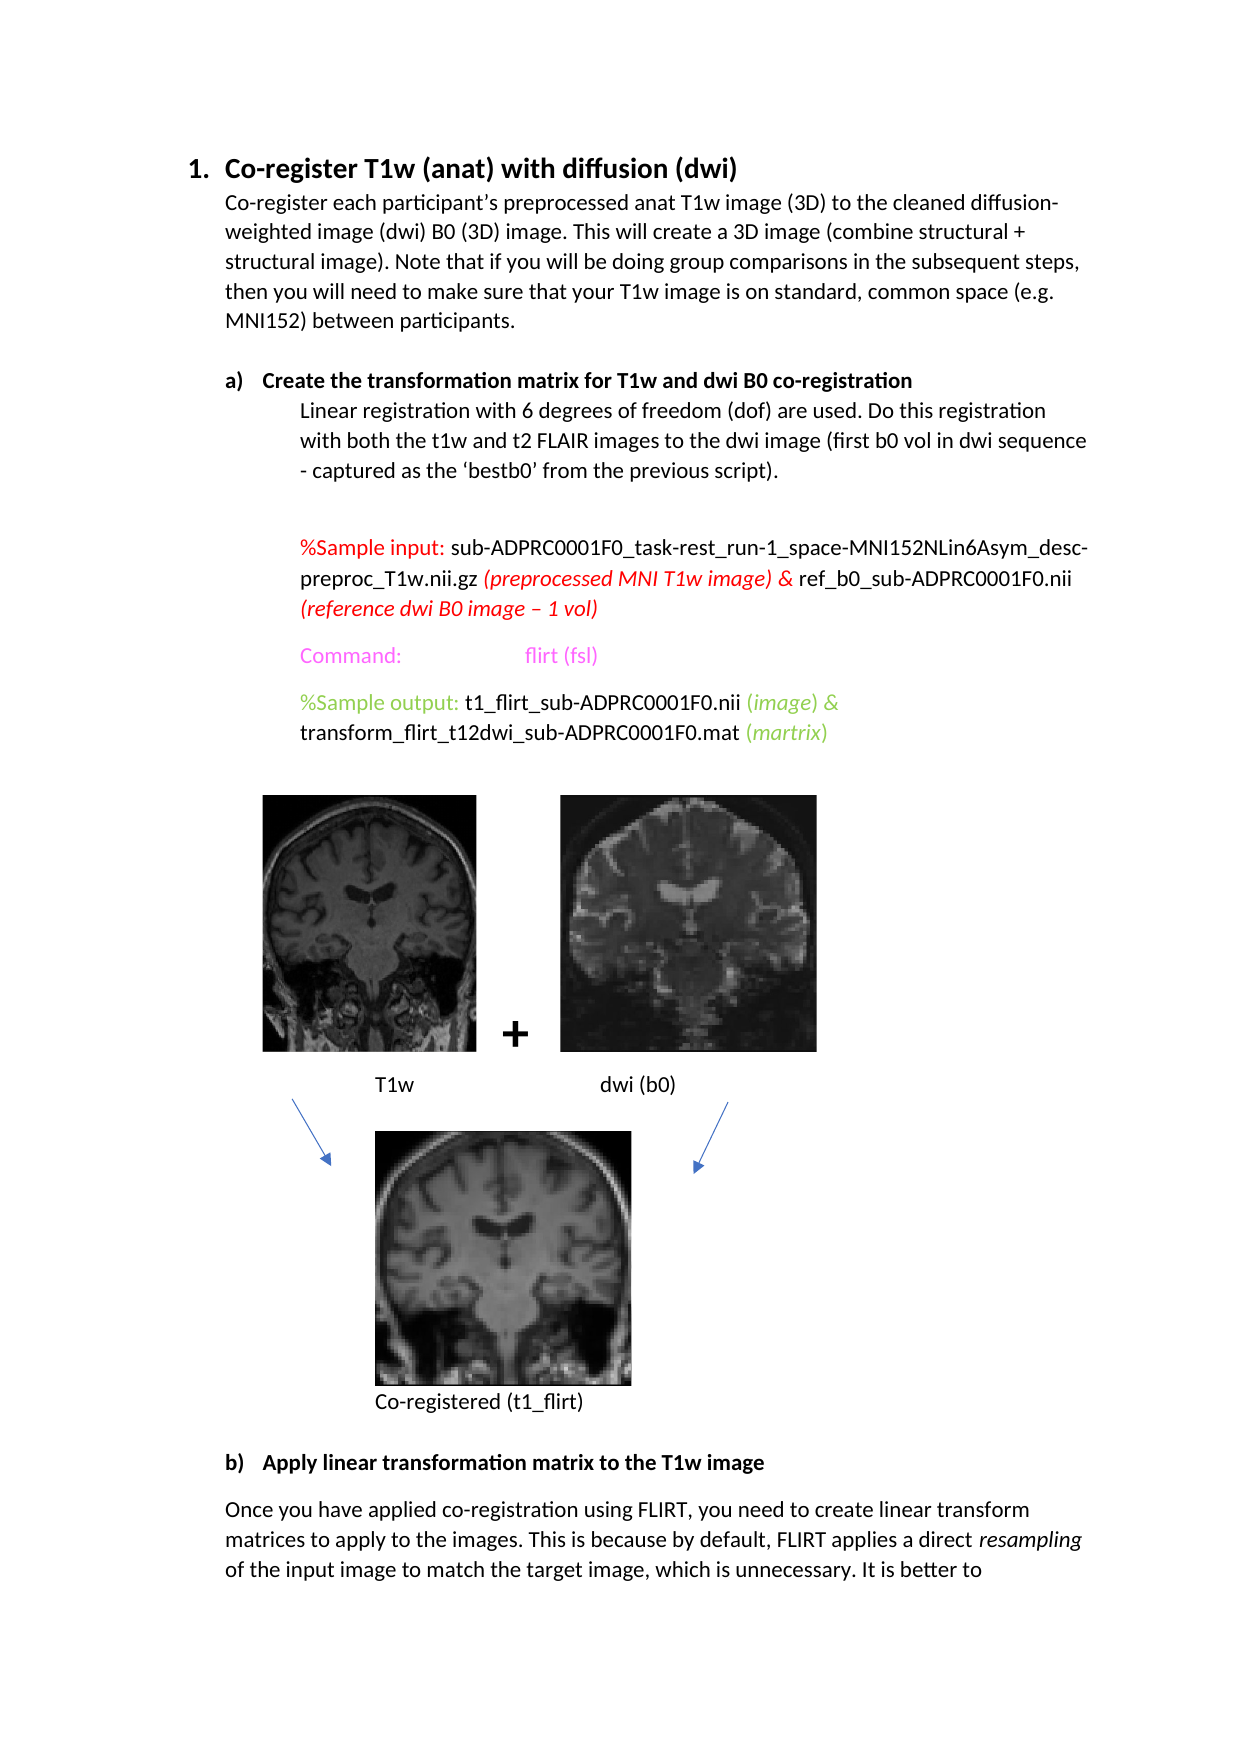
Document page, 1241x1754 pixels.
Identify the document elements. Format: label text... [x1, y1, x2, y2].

list Create the transformation matrix for T1w and dwi B0 co-registration [225, 366, 1090, 394]
list Linear registration with 6 degrees of freedom (dof) are used. Do this registration with both the t1w and t2 FLAIR images to the dwi image (first b0 vol in dwi sequence - captured as the ‘bestb0’ from the previous script). [300, 396, 1090, 484]
text %Sample input: sub-ADPRC0001F0_task-rest_run-1_space-MNI152NLin6Asym_desc-preproc_T1w.nii.gz (preprocessed MNI T1w image) & ref_b0_sub-ADPRC0001F0.nii (reference dwi B0 image – 1 vol) [300, 533, 1090, 622]
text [225, 1495, 1090, 1583]
list Apply linear transformation matrix to the T1w image [225, 1448, 1090, 1476]
list Command: flirt (fsl) [225, 641, 1090, 669]
list Co-registered (t1_flirt) [300, 1387, 1090, 1415]
picture [375, 1131, 632, 1386]
list Co-register T1w (anat) with diffusion (dwi) [187, 150, 1090, 186]
picture [560, 795, 817, 1052]
text %Sample output: t1_flirt_sub-ADPRC0001F0.nii (image) & transform_flirt_t12dwi_sub-ADPRC0001F0.mat (martrix) [300, 688, 1090, 746]
picture [262, 795, 477, 1052]
list T1w dwi (b0) [300, 1071, 1090, 1098]
list Co-register each participant’s preprocessed anat T1w image (3D) to the cleaned diffusion-weighted image (dwi) B0 (3D) image. This will create a 3D image (combine structural + structural image). Note that if you will be doing group comparisons in the subsequent steps, then you will need to make sure that your T1w image is on standard, common space (e.g. MNI152) between participants. [225, 188, 1090, 334]
